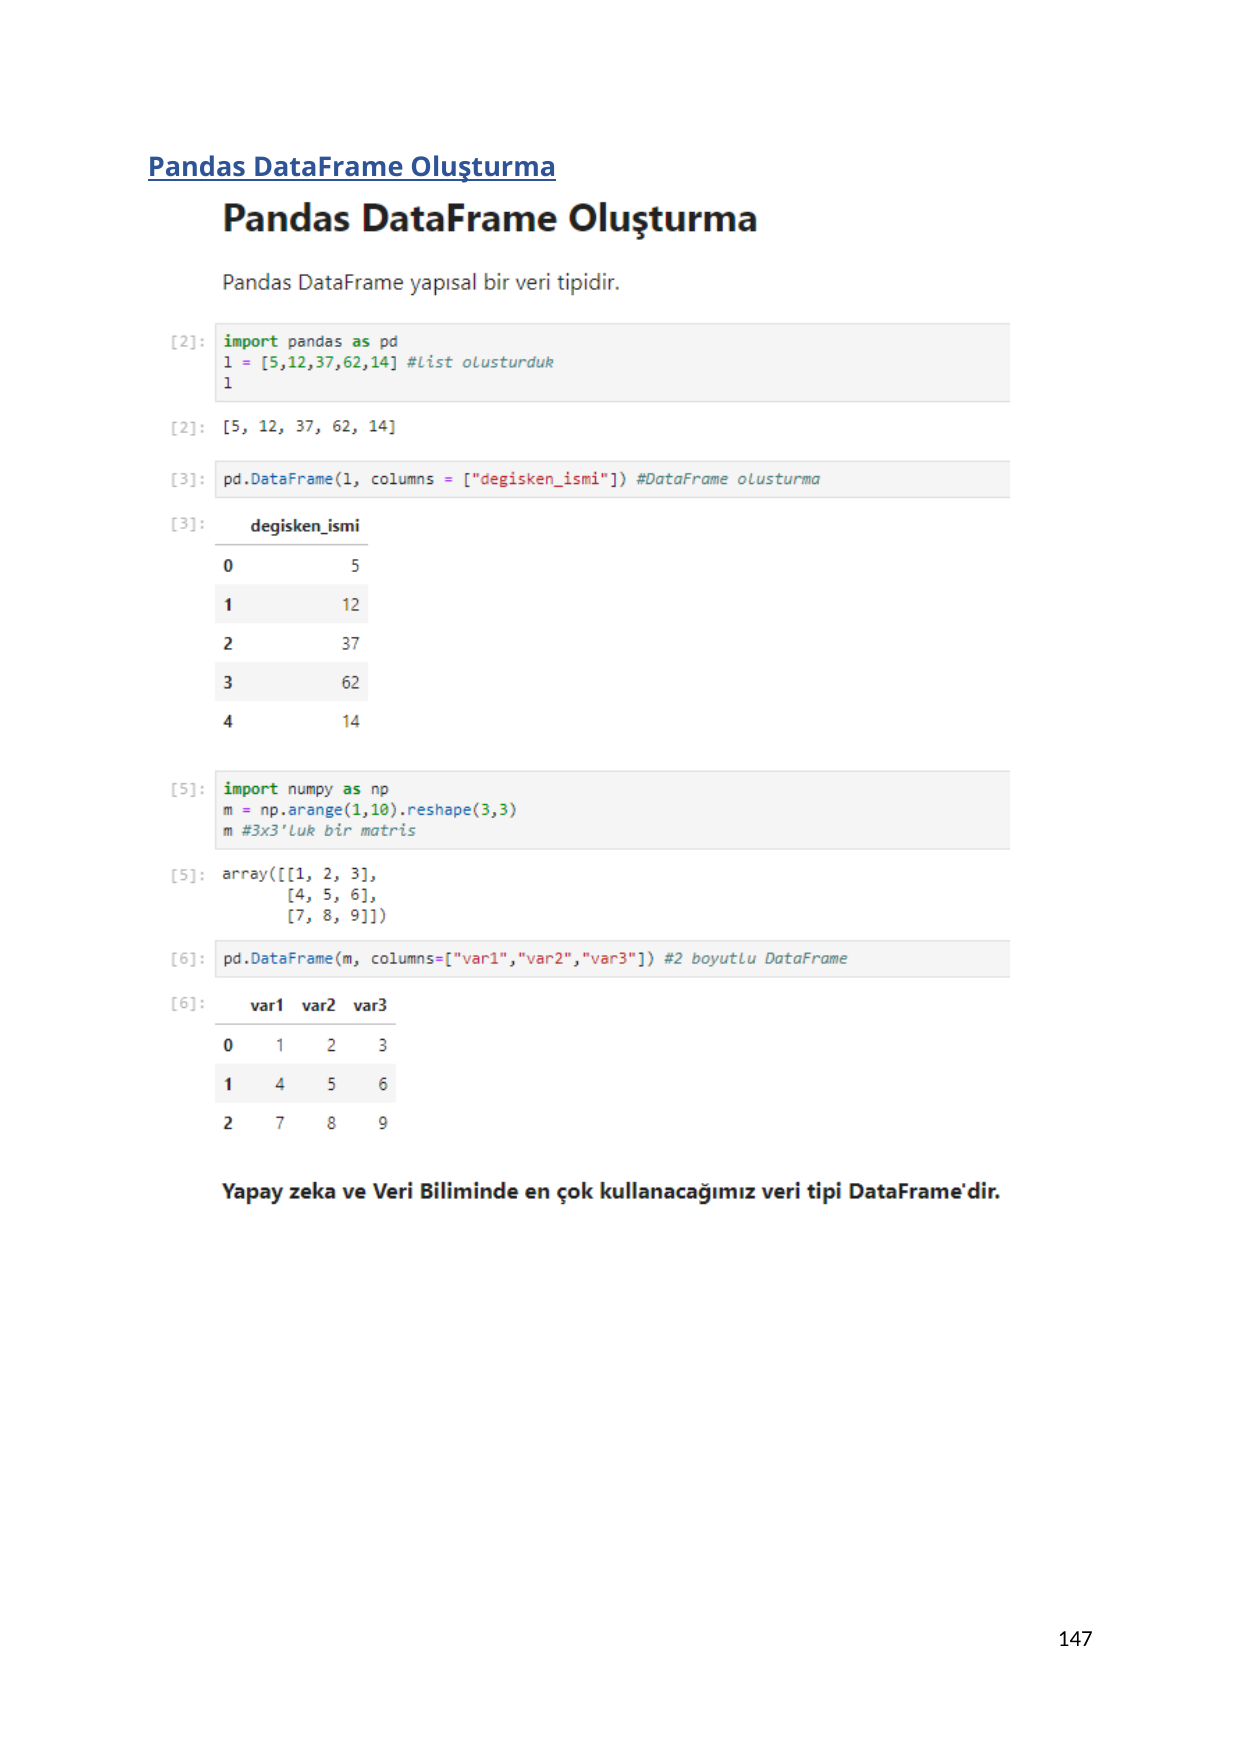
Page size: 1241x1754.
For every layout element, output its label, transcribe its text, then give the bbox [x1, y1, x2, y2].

subtitle Pandas DataFrame Oluşturma [148, 148, 1092, 184]
picture [147, 187, 1010, 1221]
